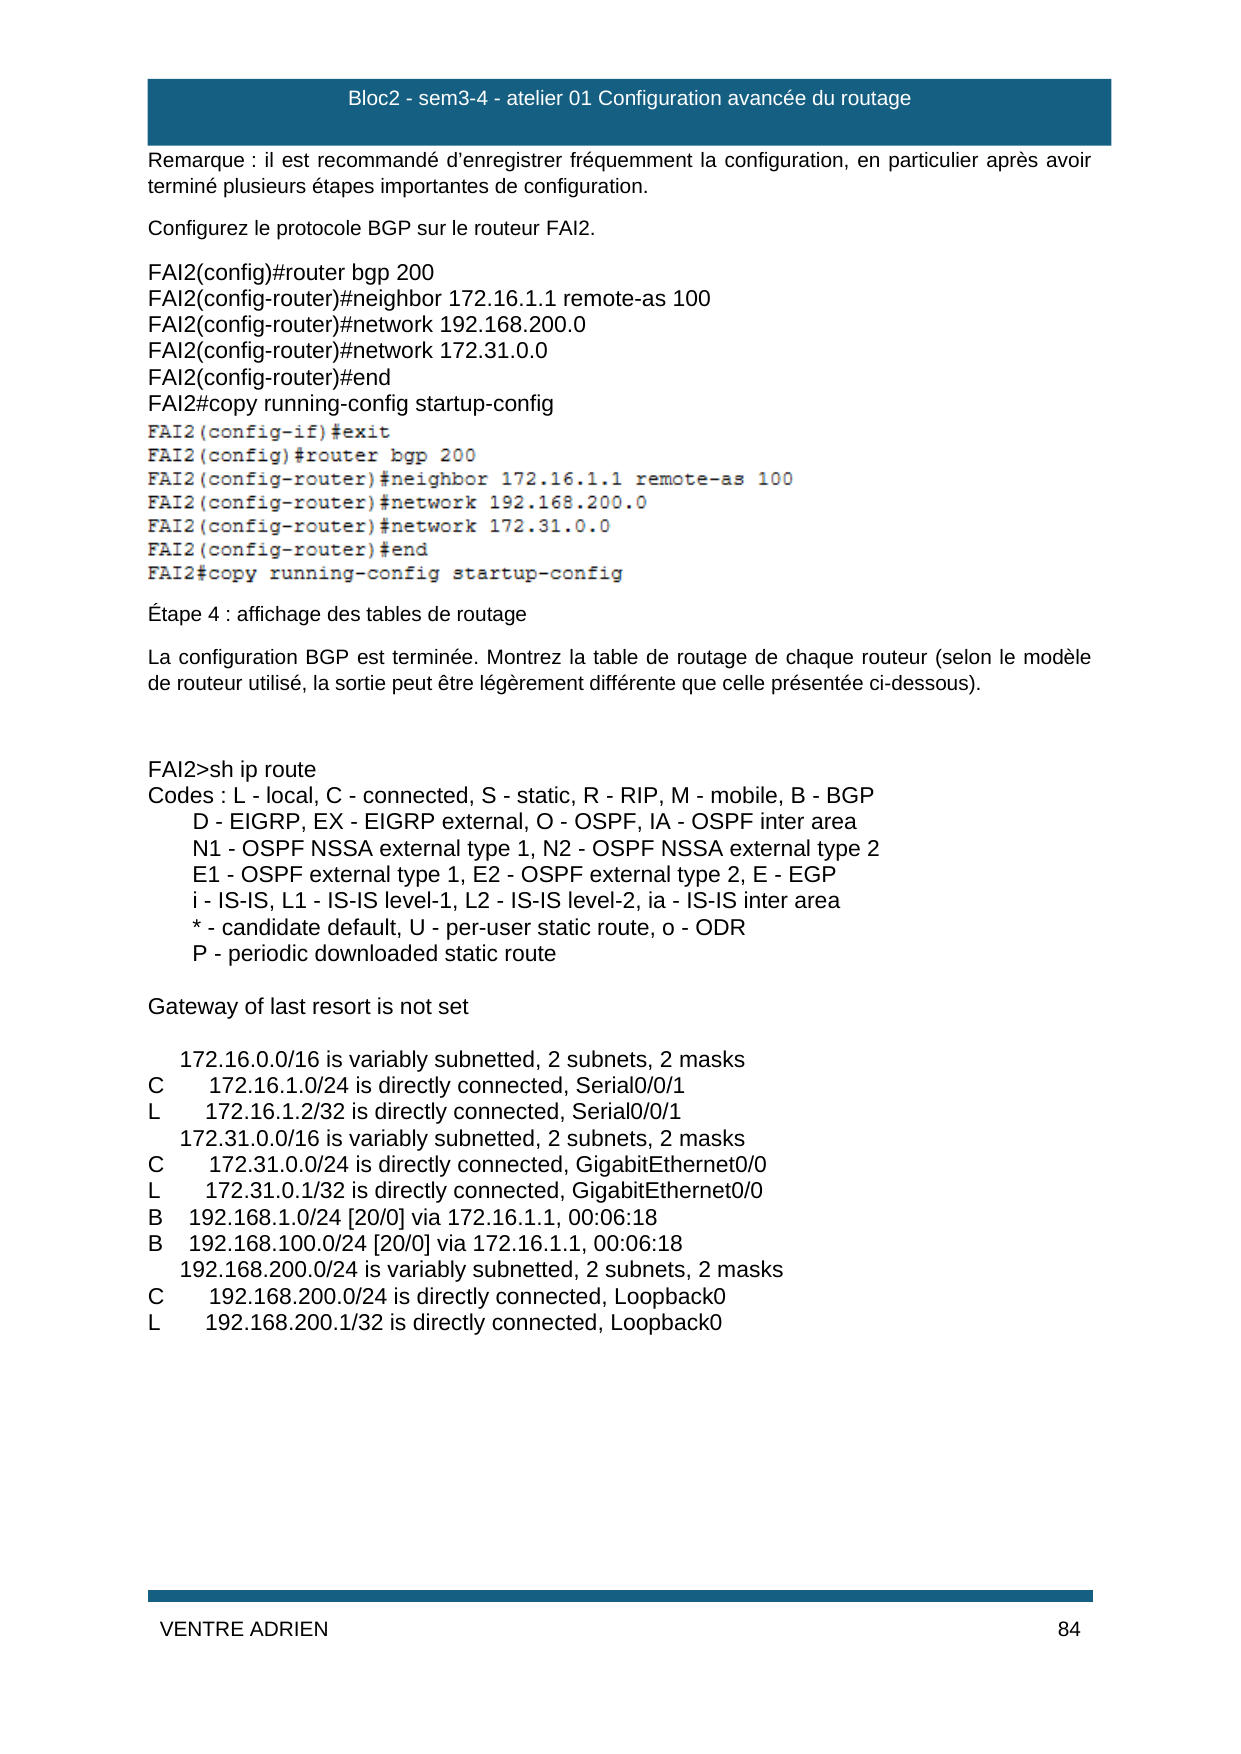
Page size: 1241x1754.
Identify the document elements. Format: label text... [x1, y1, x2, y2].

text FAI2(config)#router bgp 200 [148, 258, 1093, 285]
text FAI2>sh ip route [148, 756, 1093, 782]
text P - periodic downloaded static route [148, 940, 1093, 966]
text E1 - OSPF external type 1, E2 - OSPF external type 2, E - EGP [148, 861, 1093, 887]
text L 172.31.0.1/32 is directly connected, GigabitEthernet0/0 [148, 1177, 1093, 1204]
text Configurez le protocole BGP sur le routeur FAI2. [148, 216, 1093, 240]
text B 192.168.100.0/24 [20/0] via 172.16.1.1, 00:06:18 [148, 1230, 1093, 1256]
text Codes : L - local, C - connected, S - static, R - RIP, M - mobile, B - BGP [148, 782, 1093, 808]
text 172.31.0.0/16 is variably subnetted, 2 subnets, 2 masks [148, 1124, 1093, 1151]
text C 172.31.0.0/24 is directly connected, GigabitEthernet0/0 [148, 1151, 1093, 1177]
text C 192.168.200.0/24 is directly connected, Loopback0 [148, 1283, 1093, 1309]
text FAI2#copy running-config startup-config [148, 390, 1093, 417]
text FAI2(config-router)#network 192.168.200.0 [148, 311, 1093, 337]
text D - EIGRP, EX - EIGRP external, O - OSPF, IA - OSPF inter area [148, 808, 1093, 835]
picture [147, 416, 800, 584]
text Gateway of last resort is not set [148, 993, 1093, 1019]
text L 172.16.1.2/32 is directly connected, Serial0/0/1 [148, 1098, 1093, 1124]
text FAI2(config-router)#end [148, 364, 1093, 390]
text * - candidate default, U - per-user static route, o - ODR [148, 914, 1093, 940]
text B 192.168.1.0/24 [20/0] via 172.16.1.1, 00:06:18 [148, 1204, 1093, 1230]
text Étape 4 : affichage des tables de routage [148, 602, 1093, 626]
text FAI2(config-router)#network 172.31.0.0 [148, 337, 1093, 364]
text 172.16.0.0/16 is variably subnetted, 2 subnets, 2 masks [148, 1046, 1093, 1072]
text L 192.168.200.1/32 is directly connected, Loopback0 [148, 1309, 1093, 1335]
text i - IS-IS, L1 - IS-IS level-1, L2 - IS-IS level-2, ia - IS-IS inter area [148, 887, 1093, 914]
text 192.168.200.0/24 is variably subnetted, 2 subnets, 2 masks [148, 1256, 1093, 1283]
text FAI2(config-router)#neighbor 172.16.1.1 remote-as 100 [148, 285, 1093, 311]
text N1 - OSPF NSSA external type 1, N2 - OSPF NSSA external type 2 [148, 835, 1093, 861]
text Remarque : il est recommandé d’enregistrer fréquemment la configuration, en particulier après avoir terminé plusieurs étapes importantes de configuration. [148, 148, 1093, 197]
text La configuration BGP est terminée. Montrez la table de routage de chaque routeur (selon le modèle de routeur utilisé, la sortie peut être légèrement différente que celle présentée ci-dessous). [148, 645, 1093, 694]
text C 172.16.1.0/24 is directly connected, Serial0/0/1 [148, 1072, 1093, 1098]
